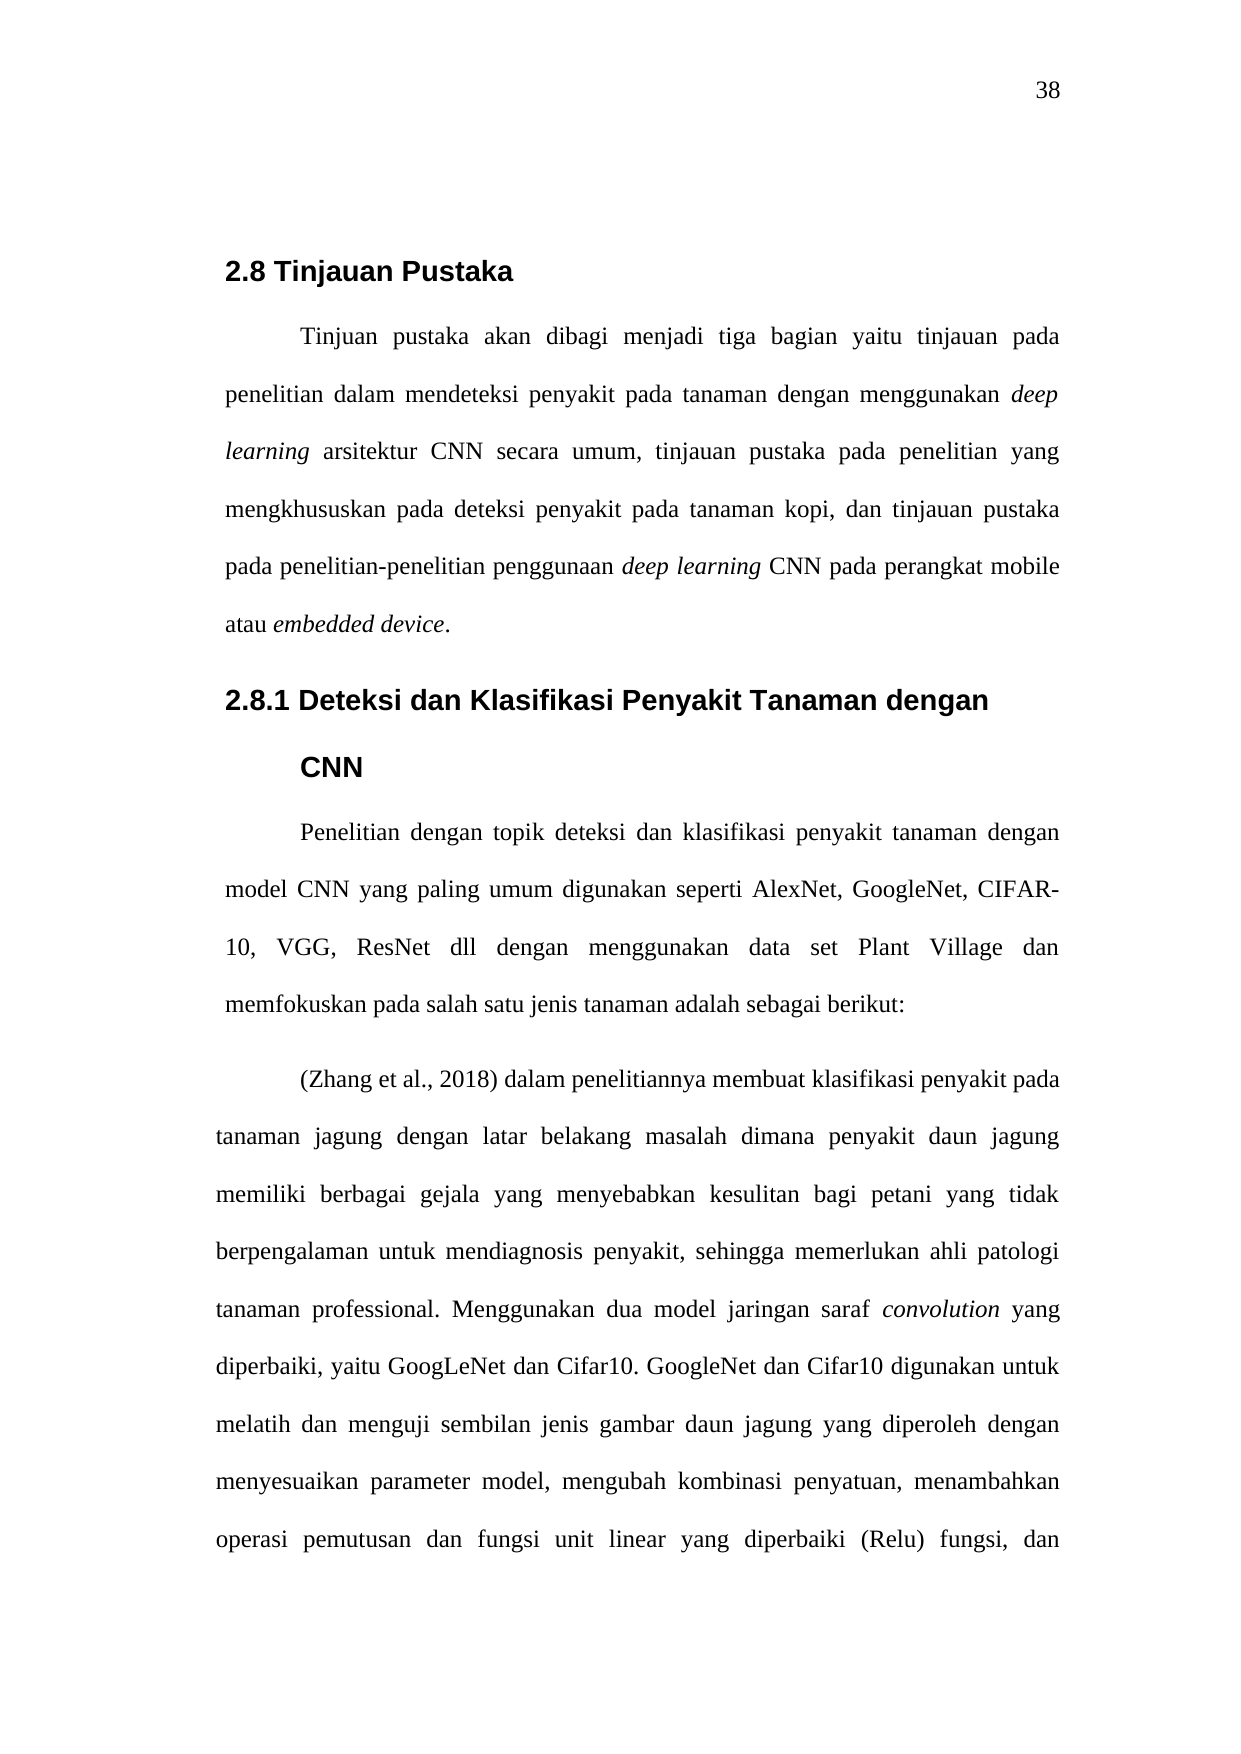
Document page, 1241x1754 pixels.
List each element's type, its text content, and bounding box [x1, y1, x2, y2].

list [216, 1064, 1060, 1552]
list Tinjuan pustaka akan dibagi menjadi tiga bagian yaitu tinjauan pada penelitian dalam mendeteksi penyakit pada tanaman dengan menggunakan deep learning arsitektur CNN secara umum, tinjauan pustaka pada penelitian yang mengkhususkan pada deteksi penyakit pada tanaman kopi, dan tinjauan pustaka pada penelitian-penelitian penggunaan deep learning CNN pada perangkat mobile atau embedded device. [225, 321, 1060, 637]
subtitle Tinjauan Pustaka [225, 254, 1060, 288]
subtitle Deteksi dan Klasifikasi Penyakit Tanaman dengan CNN [225, 683, 1060, 783]
text Penelitian dengan topik deteksi dan klasifikasi penyakit tanaman dengan model CNN yang paling umum digunakan seperti AlexNet, GoogleNet, CIFAR-10, VGG, ResNet dll dengan menggunakan data set Plant Village dan memfokuskan pada salah satu jenis tanaman adalah sebagai berikut: [225, 817, 1060, 1018]
